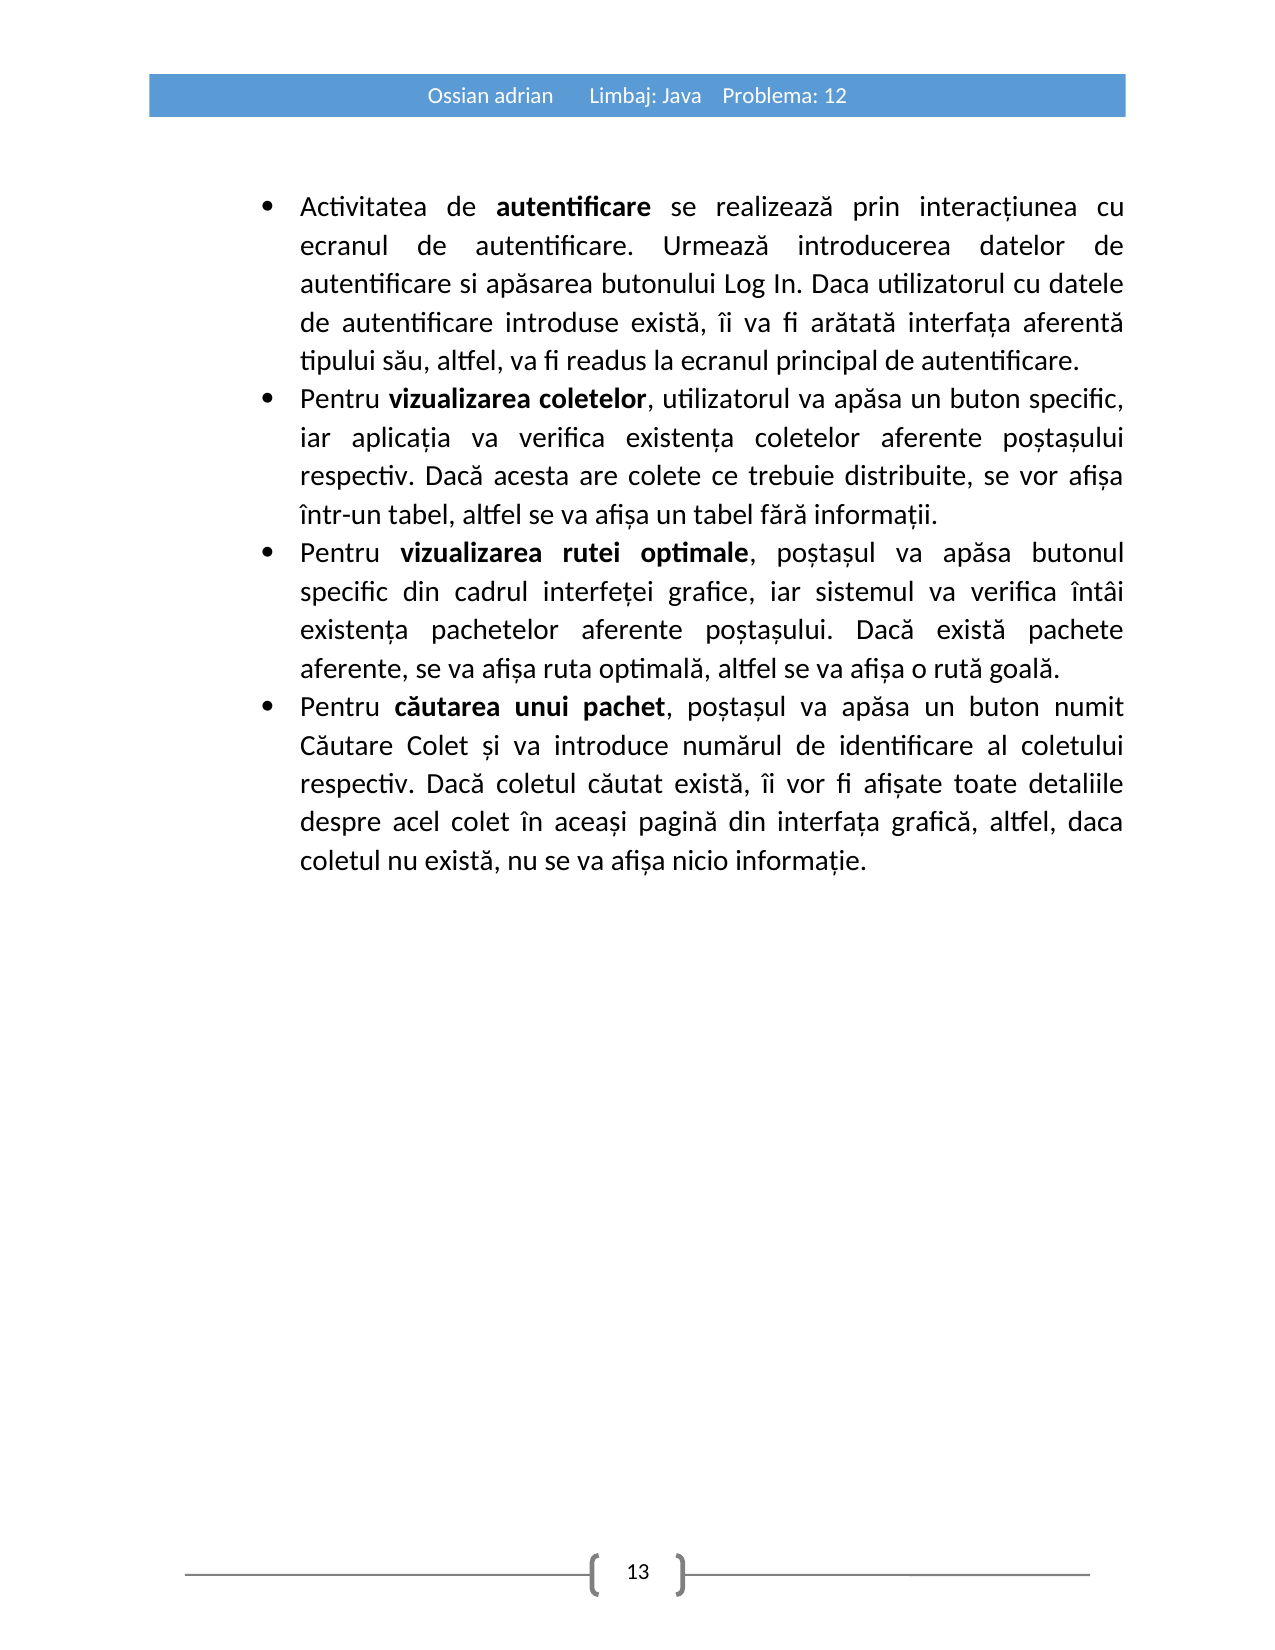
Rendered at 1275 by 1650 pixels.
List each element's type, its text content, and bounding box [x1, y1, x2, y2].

list Pentru vizualizarea rutei optimale, poștașul va apăsa butonul specific din cadrul interfeței grafice, iar sistemul va verifica întâi existența pachetelor aferente poștașului. Dacă există pachete aferente, se va afișa ruta optimală, altfel se va afișa o rută goală. [262, 534, 1125, 685]
list Pentru căutarea unui pachet, poștașul va apăsa un buton numit Căutare Colet și va introduce numărul de identificare al coletului respectiv. Dacă coletul căutat există, îi vor fi afișate toate detaliile despre acel colet în aceași pagină din interfața grafică, altfel, daca coletul nu există, nu se va afișa nicio informație. [262, 688, 1125, 877]
list Activitatea de autentificare se realizează prin interacțiunea cu ecranul de autentificare. Urmează introducerea datelor de autentificare si apăsarea butonului Log In. Daca utilizatorul cu datele de autentificare introduse există, îi va fi arătată interfața aferentă tipului său, altfel, va fi readus la ecranul principal de autentificare. [262, 188, 1125, 378]
list Pentru vizualizarea coletelor, utilizatorul va apăsa un buton specific, iar aplicația va verifica existența coletelor aferente poștașului respectiv. Dacă acesta are colete ce trebuie distribuite, se vor afișa într-un tabel, altfel se va afișa un tabel fără informații. [262, 381, 1125, 532]
